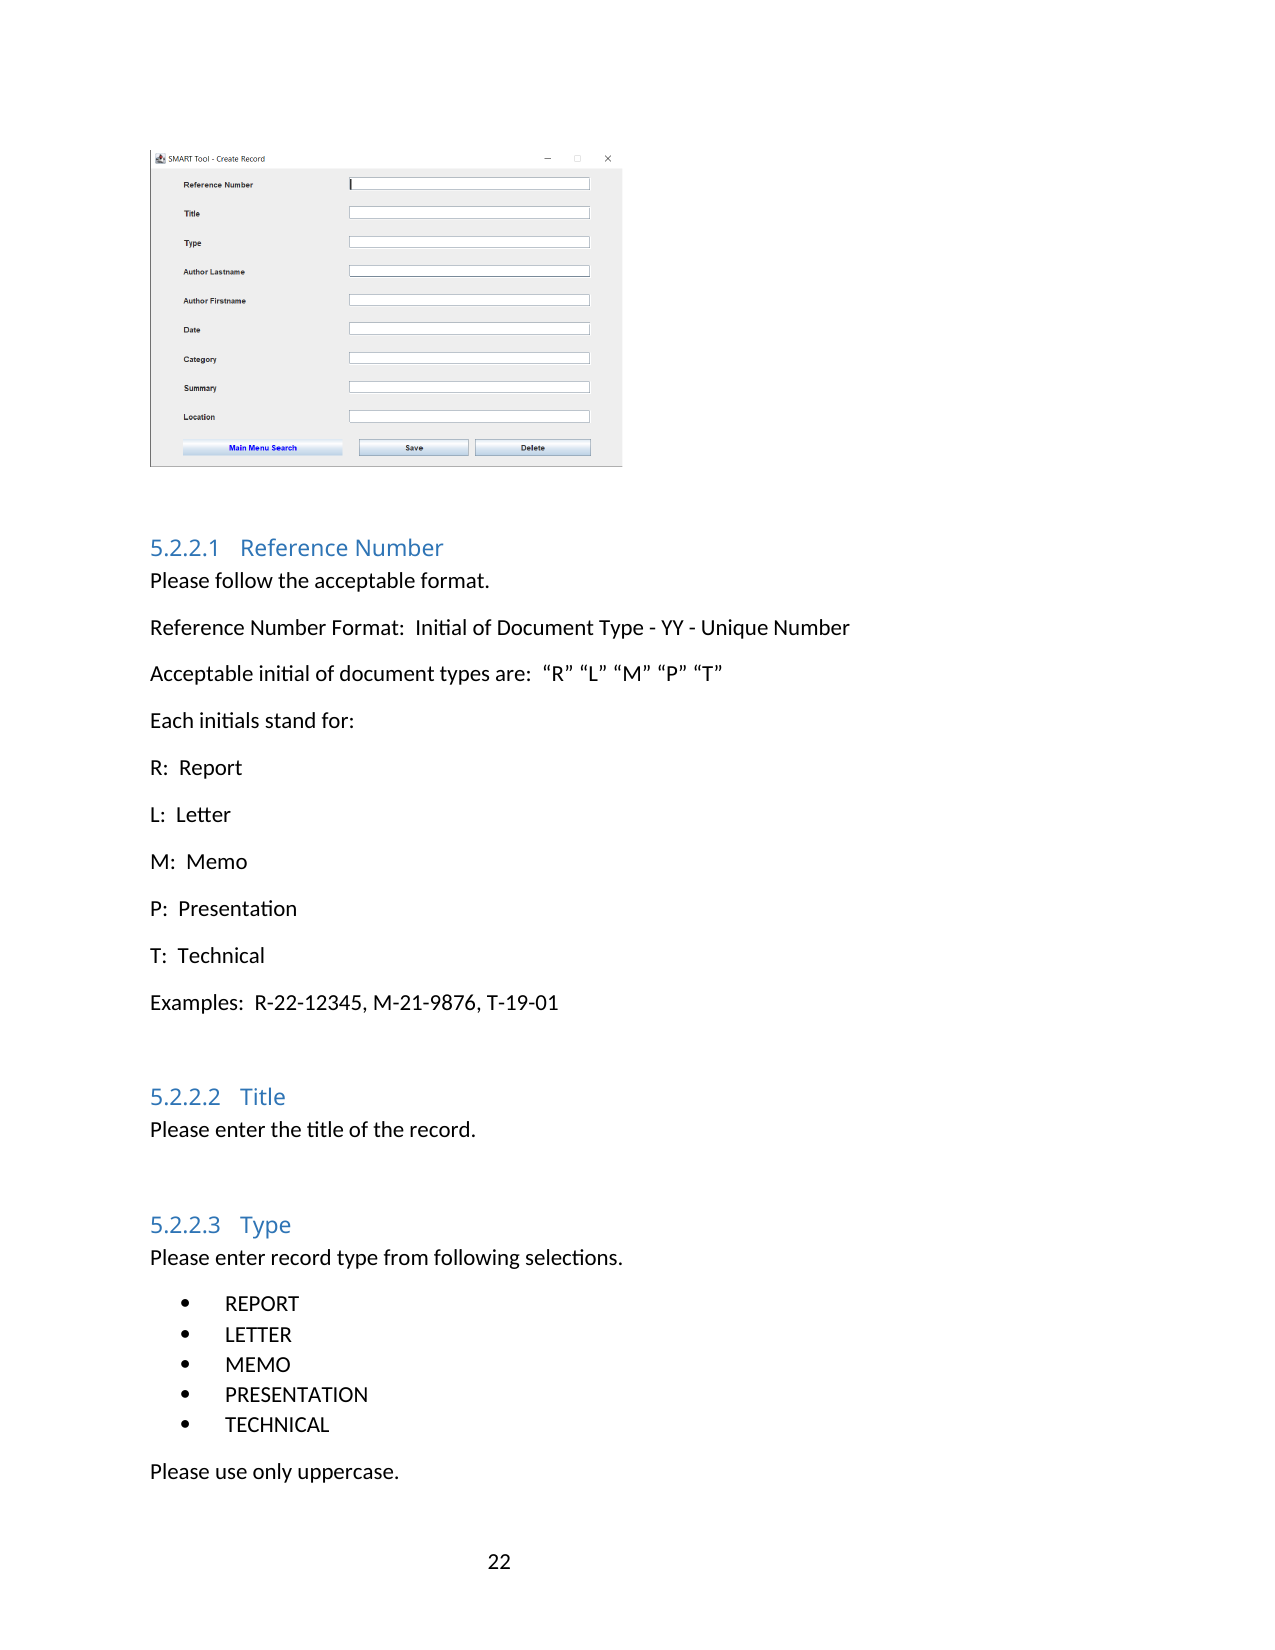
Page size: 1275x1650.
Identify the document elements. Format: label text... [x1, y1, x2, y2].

text Please follow the acceptable format. [150, 566, 1125, 594]
text Each initials stand for: [150, 706, 1125, 734]
list MEMO [173, 1350, 1125, 1378]
text T: Technical [150, 941, 1125, 969]
text R: Report [150, 753, 1125, 781]
text Examples: R-22-12345, M-21-9876, T-19-01 [150, 988, 1125, 1016]
subtitle Title [150, 1081, 1125, 1113]
list REPORT [173, 1289, 1125, 1317]
list LETTER [173, 1320, 1125, 1348]
text Please enter the title of the record. [150, 1115, 1125, 1143]
text Reference Number Format: Initial of Document Type - YY - Unique Number [150, 613, 1125, 641]
subtitle Reference Number [150, 532, 1125, 563]
text L: Letter [150, 800, 1125, 828]
list PRESENTATION [173, 1380, 1125, 1408]
text Please use only uppercase. [150, 1457, 1125, 1485]
text Acceptable initial of document types are: “R” “L” “M” “P” “T” [150, 659, 1125, 687]
text M: Memo [150, 847, 1125, 875]
subtitle Type [150, 1209, 1125, 1240]
text Please enter record type from following selections. [150, 1243, 1125, 1271]
list TECHNICAL [173, 1410, 1125, 1438]
picture [150, 150, 623, 467]
text P: Presentation [150, 894, 1125, 922]
